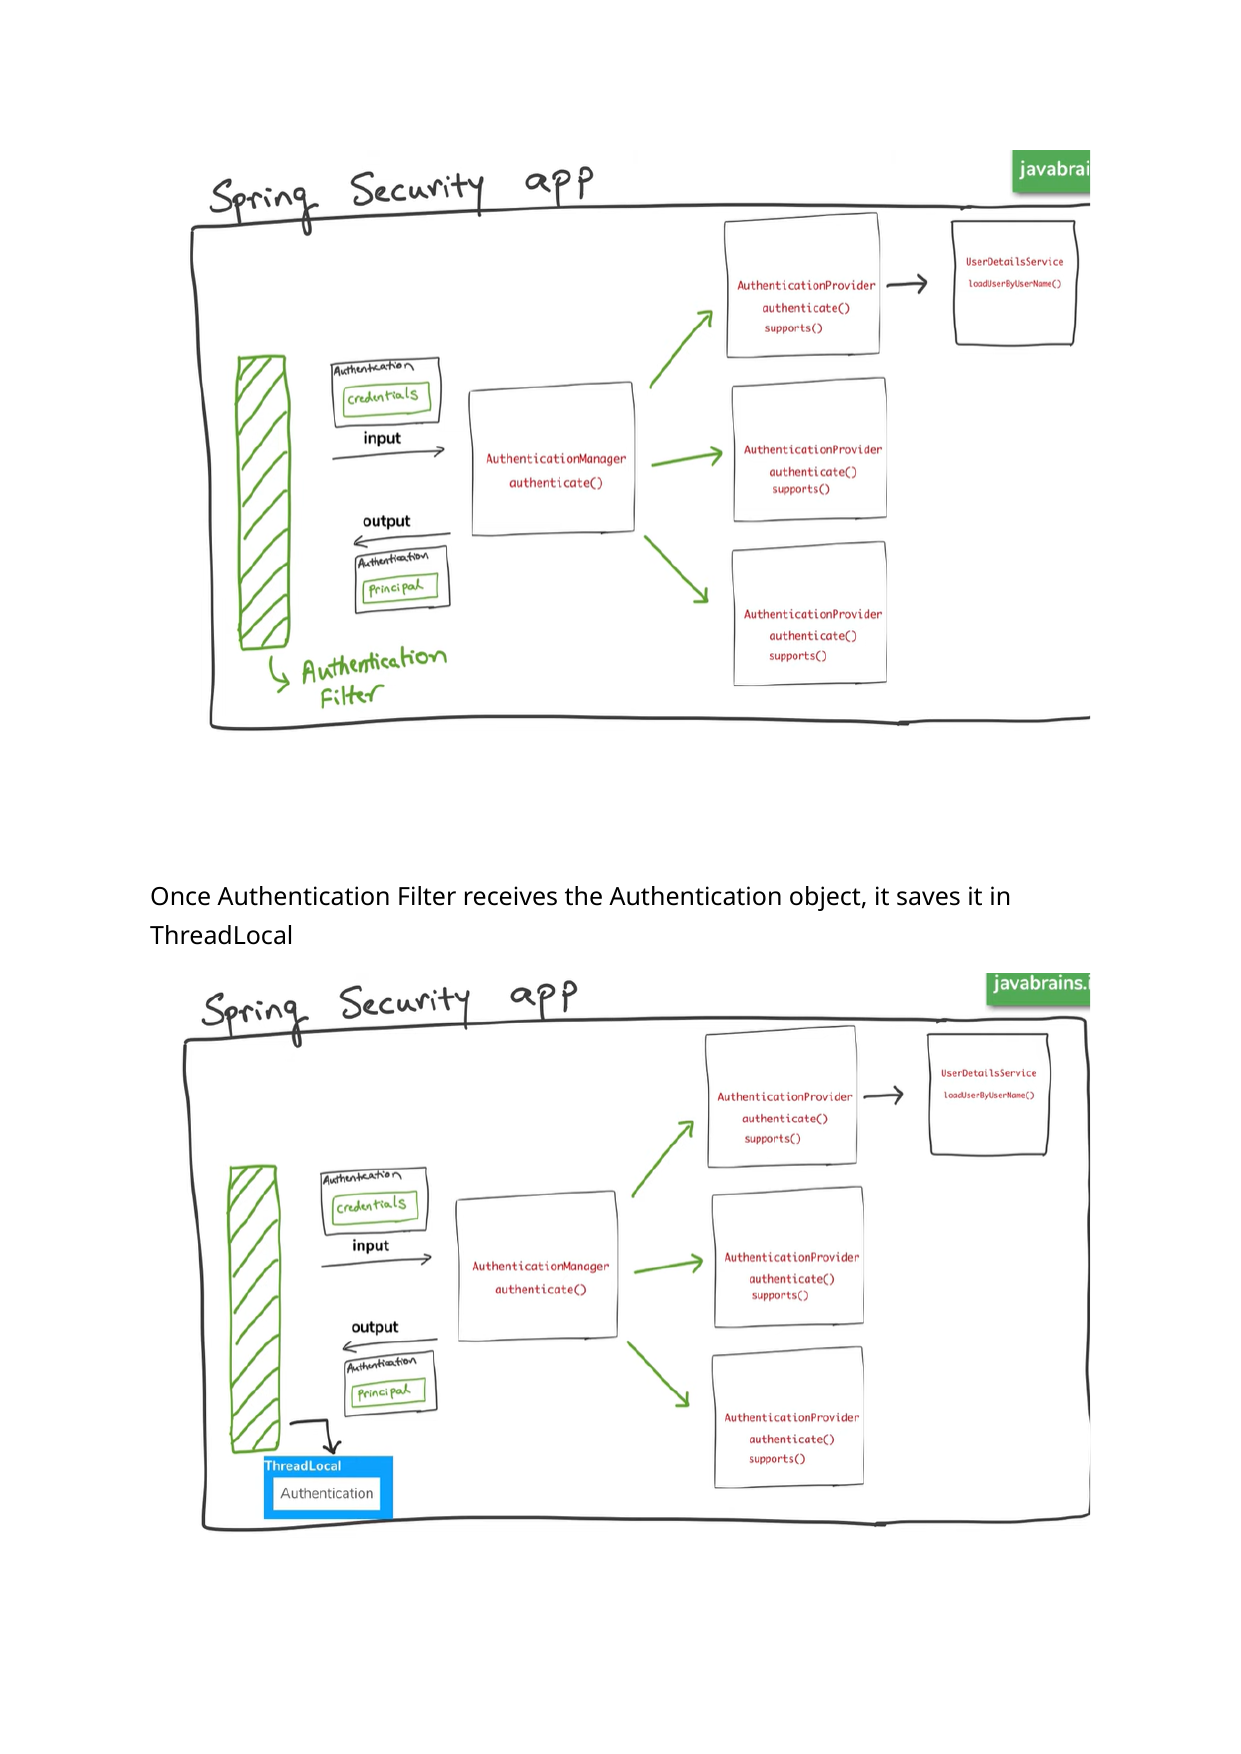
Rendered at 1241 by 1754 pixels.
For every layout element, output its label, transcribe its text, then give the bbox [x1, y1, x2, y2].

picture [150, 150, 1091, 745]
text Once Authentication Filter receives the Authentication object, it saves it in ThreadLocal [150, 878, 1090, 952]
picture [150, 973, 1091, 1538]
